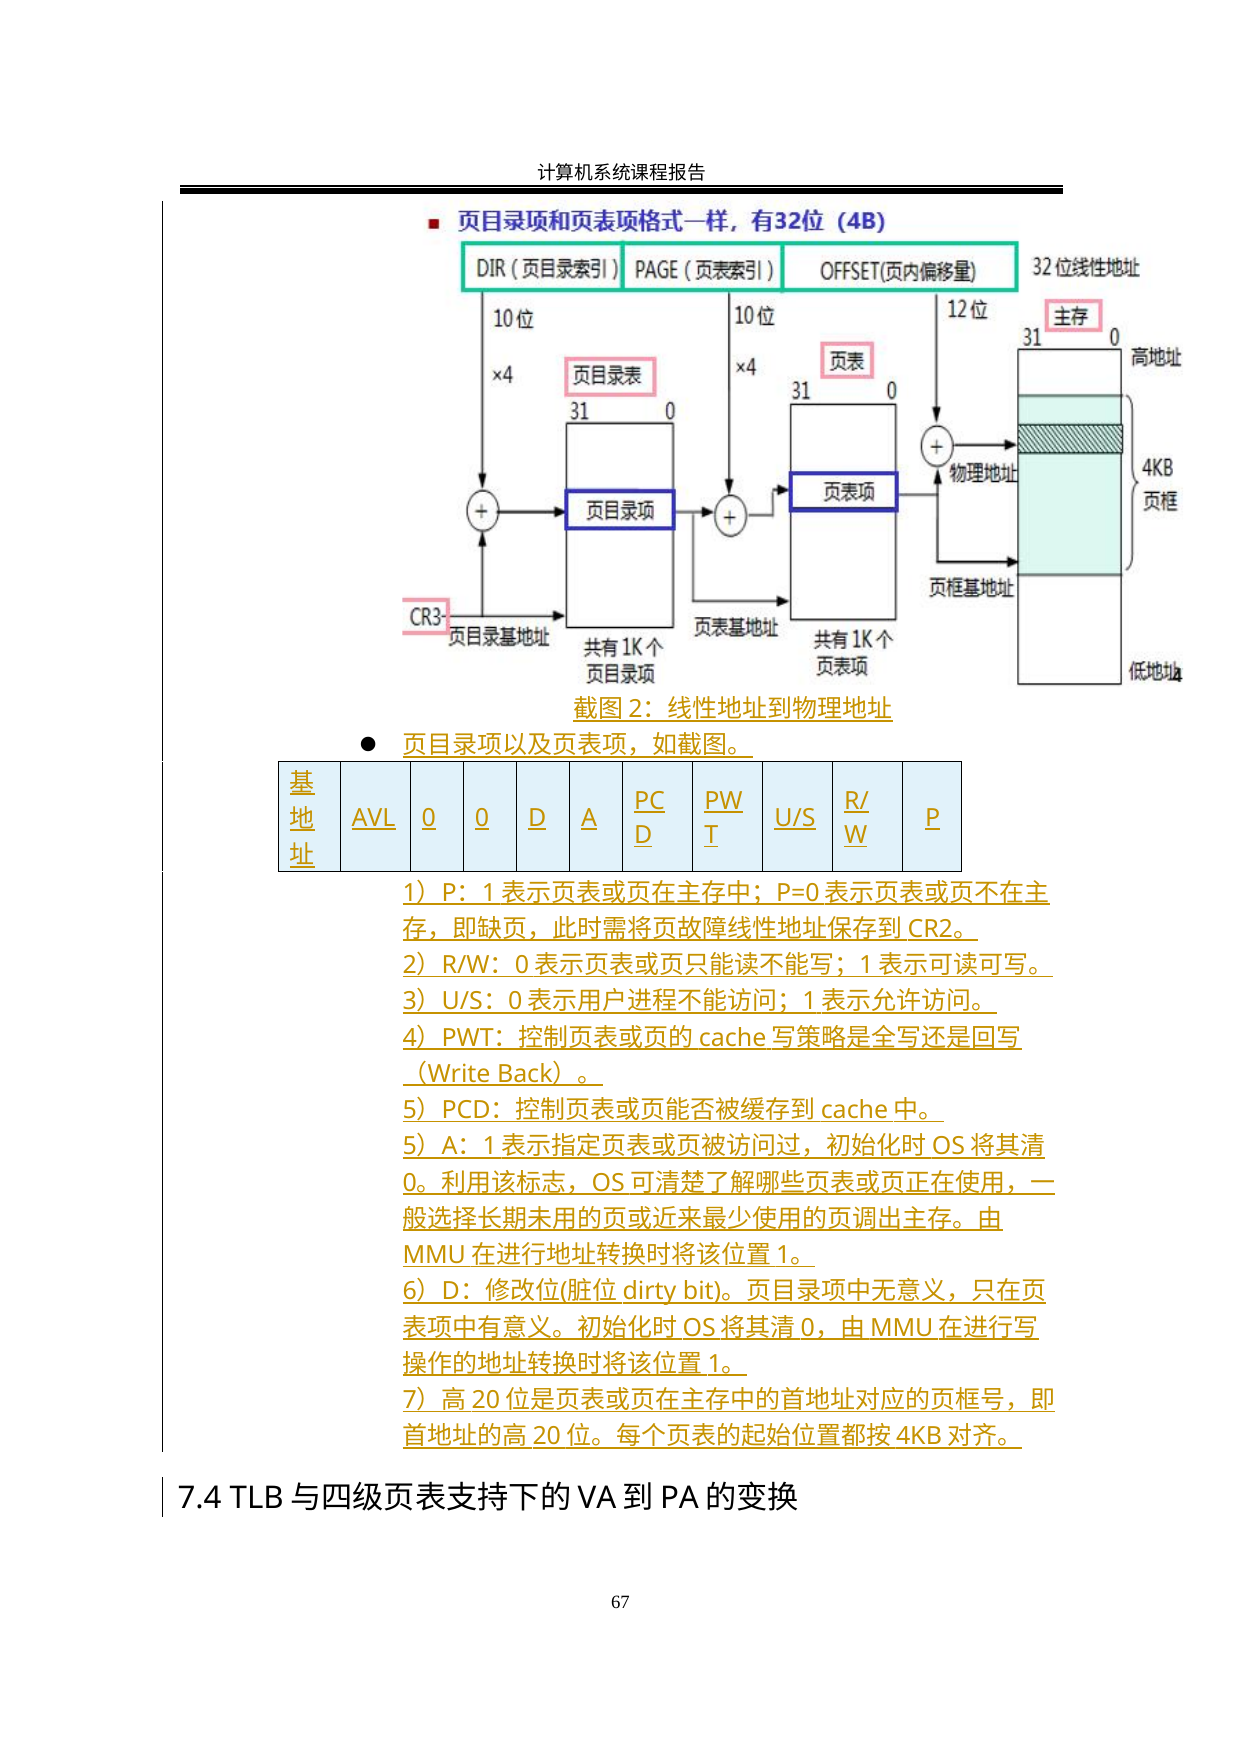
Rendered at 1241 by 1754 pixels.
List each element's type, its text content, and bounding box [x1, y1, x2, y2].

subtitle 7.4 TLB与四级页表支持下的VA到PA的变换 [177, 1477, 1063, 1517]
picture [402, 200, 1184, 689]
